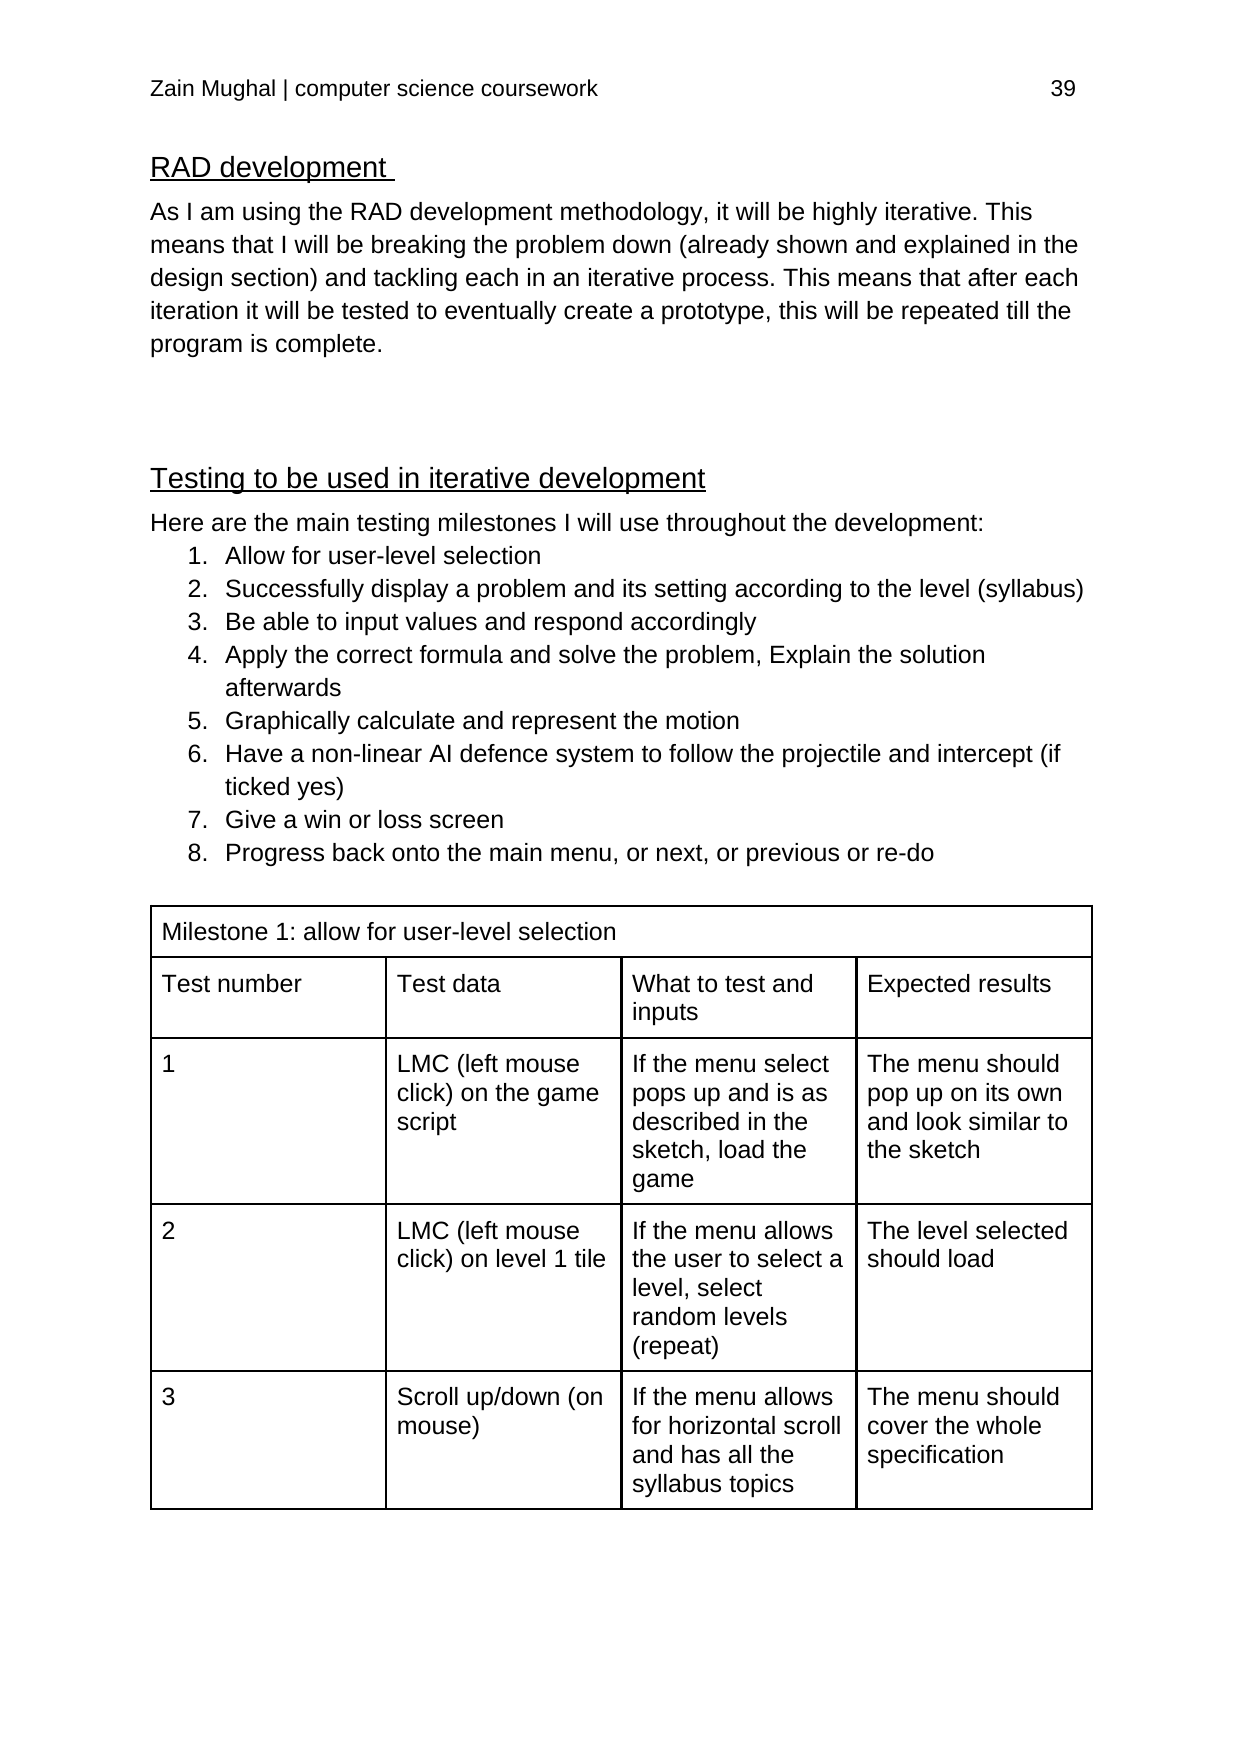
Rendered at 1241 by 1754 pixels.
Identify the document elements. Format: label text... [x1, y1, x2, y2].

text Here are the main testing milestones I will use throughout the development: [150, 508, 1090, 537]
subtitle Testing to be used in iterative development [150, 461, 1090, 495]
table_cell LMC (left mouse click) on level 1 tile [387, 1205, 620, 1370]
table_cell What to test and inputs [623, 958, 855, 1037]
list Be able to input values and respond accordingly [187, 607, 1090, 636]
table_cell LMC (left mouse click) on the game script [387, 1039, 620, 1203]
table_cell Scroll up/down (on mouse) [387, 1372, 620, 1508]
list Progress back onto the main menu, or next, or previous or re-do [187, 838, 1090, 867]
list Give a win or loss screen [187, 805, 1090, 834]
table_cell Test data [387, 958, 620, 1037]
table_cell Expected results [858, 958, 1091, 1037]
list Allow for user-level selection [187, 541, 1090, 570]
table_cell 3 [152, 1372, 385, 1508]
table_cell The level selected should load [858, 1205, 1091, 1370]
list Apply the correct formula and solve the problem, Explain the solution afterwards [187, 640, 1090, 702]
list Have a non-linear AI defence system to follow the projectile and intercept (if ticked yes) [187, 739, 1090, 801]
table_cell If the menu allows for horizontal scroll and has all the syllabus topics [623, 1372, 855, 1508]
list Successfully display a problem and its setting according to the level (syllabus) [187, 574, 1090, 603]
table_cell Test number [152, 958, 385, 1037]
table_cell If the menu allows the user to select a level, select random levels (repeat) [623, 1205, 855, 1370]
subtitle RAD development [150, 150, 1090, 183]
table_cell 1 [152, 1039, 385, 1203]
table_cell 2 [152, 1205, 385, 1370]
list Graphically calculate and represent the motion [187, 706, 1090, 735]
table_cell The menu should pop up on its own and look similar to the sketch [858, 1039, 1091, 1203]
table_header Milestone 1: allow for user-level selection [152, 907, 1091, 956]
table_cell If the menu select pops up and is as described in the sketch, load the game [623, 1039, 855, 1203]
table_cell The menu should cover the whole specification [858, 1372, 1091, 1508]
text As I am using the RAD development methodology, it will be highly iterative. This means that I will be breaking the problem down (already shown and explained in the design section) and tackling each in an iterative process. This means that after each iteration it will be tested to eventually create a prototype, this will be repeated till the program is complete. [150, 197, 1090, 358]
